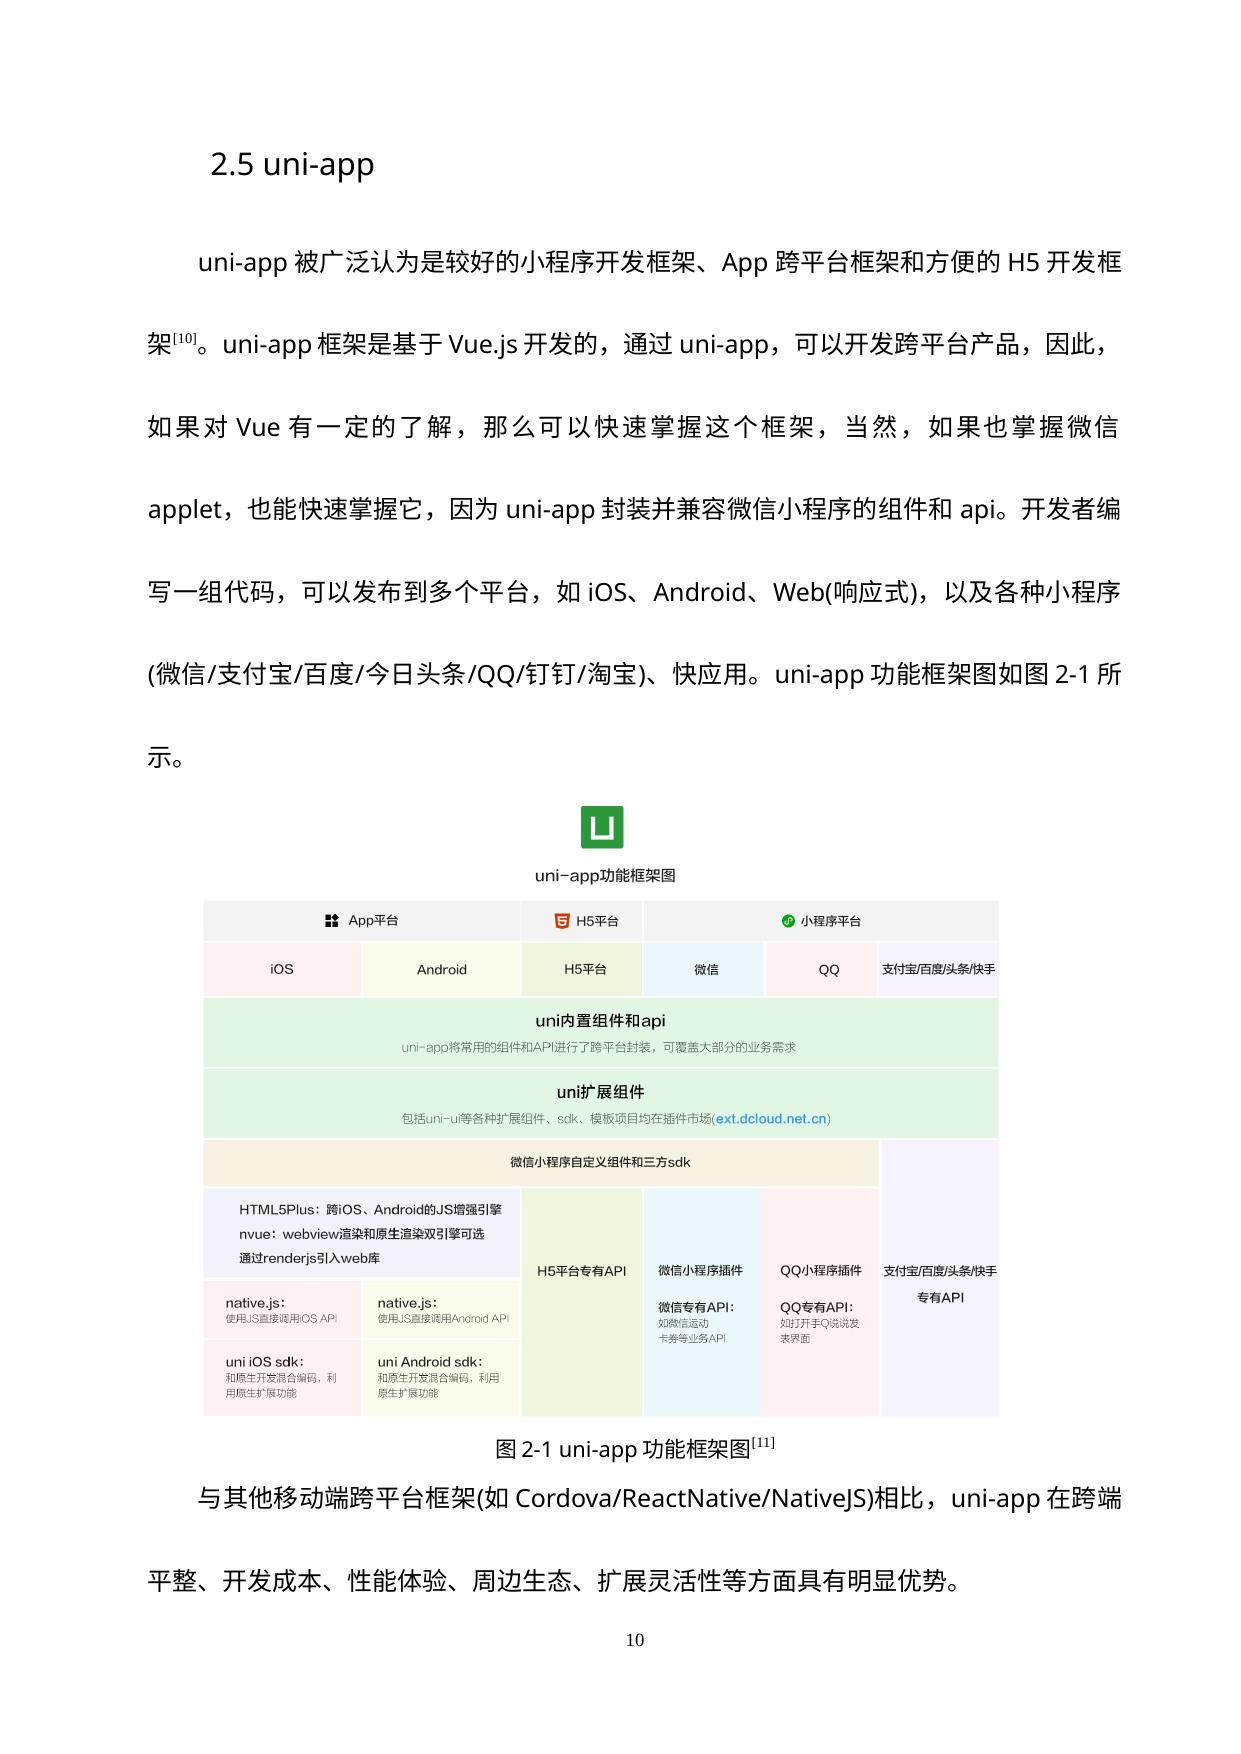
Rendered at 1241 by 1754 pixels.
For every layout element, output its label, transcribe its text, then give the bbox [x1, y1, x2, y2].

text 图2-1 uni-app功能框架图[11] [148, 1431, 1122, 1464]
picture [186, 799, 1019, 1423]
text uni-app 被广泛认为是较好的小程序开发框架、App 跨平台框架和方便的 H5 开发框架[10]。uni-app框架是基于Vue.js开发的，通过uni-app，可以开发跨平台产品，因此，如果对Vue有一定的了解，那么可以快速掌握这个框架，当然，如果也掌握微信applet，也能快速掌握它，因为uni-app封装并兼容微信小程序的组件和api。开发者编写一组代码，可以发布到多个平台，如iOS、Android、Web(响应式)，以及各种小程序(微信/支付宝/百度/今日头条/QQ/钉钉/淘宝)、快应用。uni-app功能框架图如图2-1所示。 [148, 227, 1122, 788]
subtitle 2.5 uni-app [148, 131, 1122, 197]
text 与其他移动端跨平台框架(如Cordova/ReactNative/NativeJS)相比，uni-app在跨端平整、开发成本、性能体验、周边生态、扩展灵活性等方面具有明显优势。 [148, 1464, 1122, 1613]
